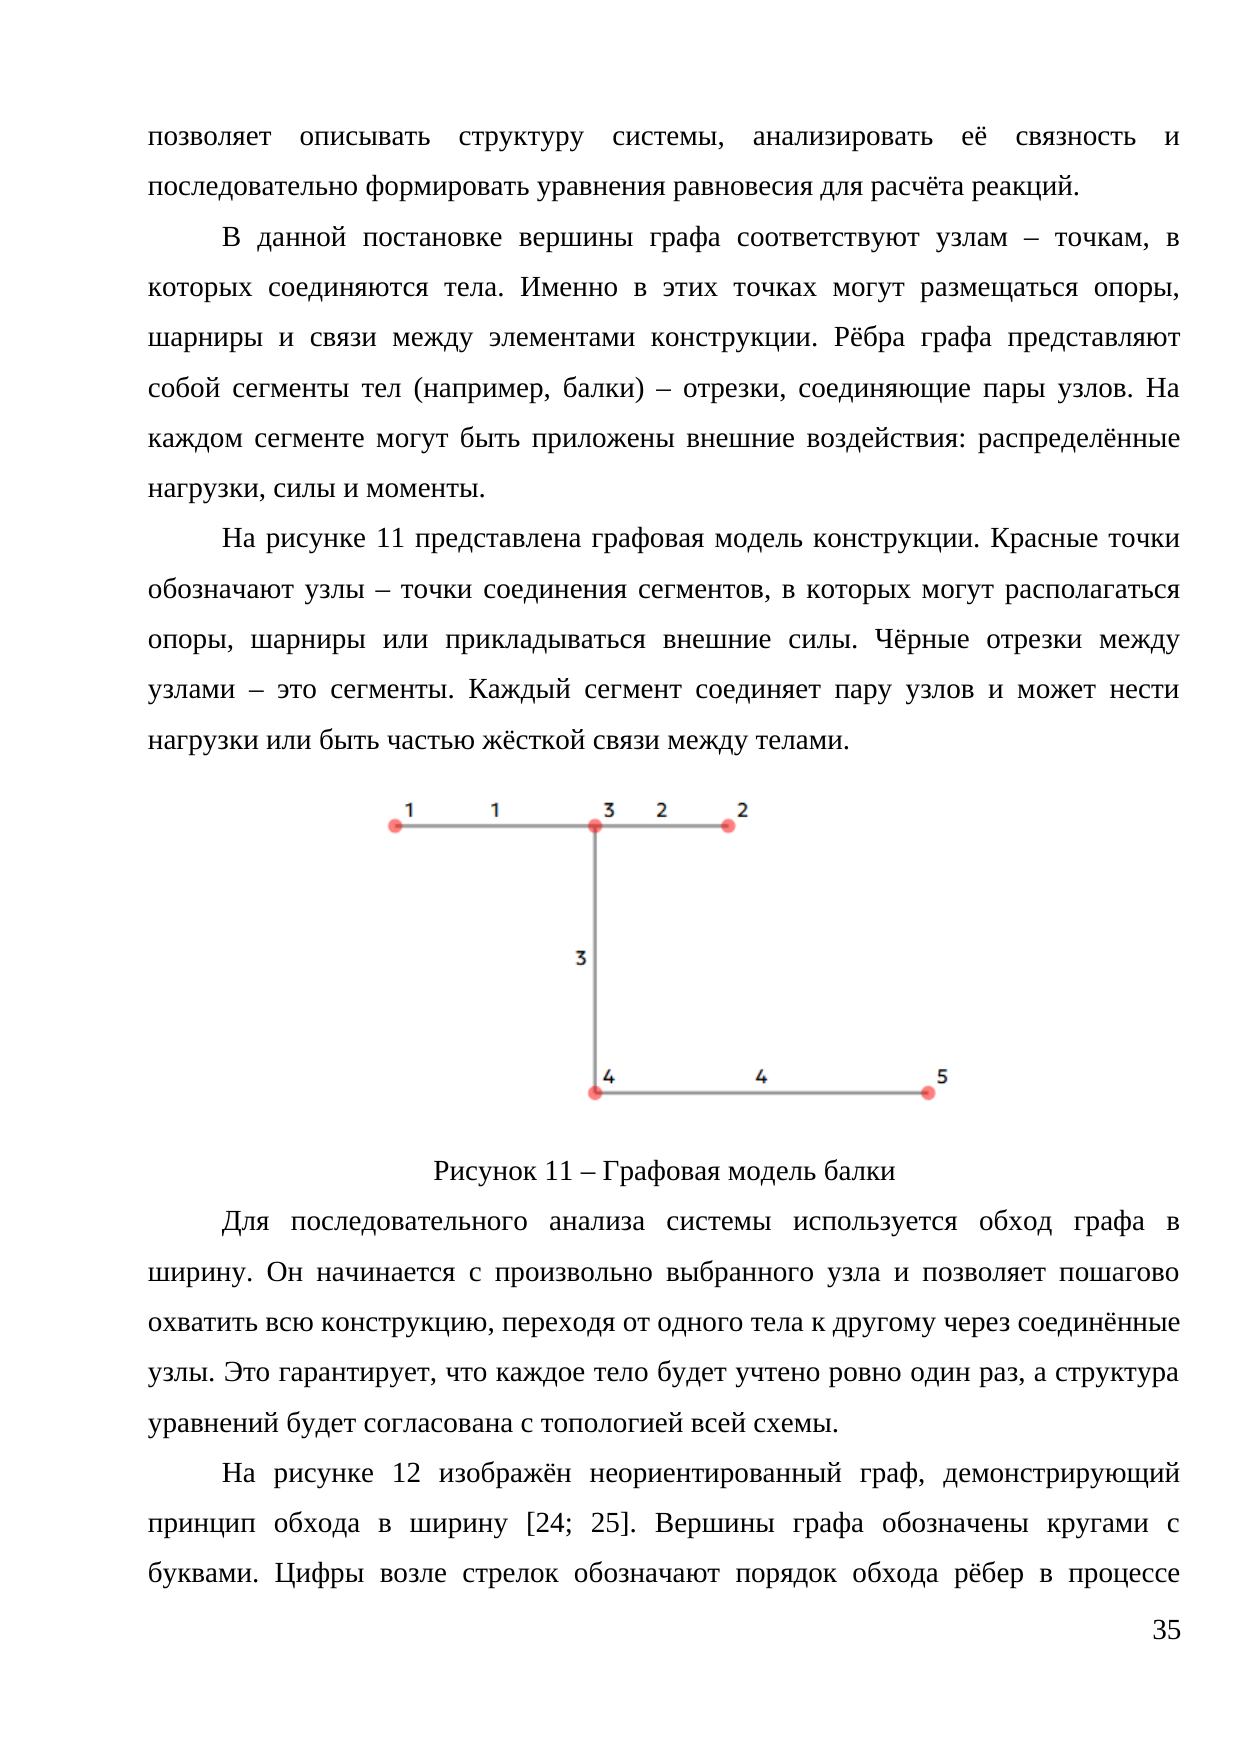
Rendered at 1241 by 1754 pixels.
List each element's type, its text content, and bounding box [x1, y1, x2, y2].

text В данной постановке вершины графа соответствуют узлам – точкам, в которых соединяются тела. Именно в этих точках могут размещаться опоры, шарниры и связи между элементами конструкции. Рёбра графа представляют собой сегменты тел (например, балки) – отрезки, соединяющие пары узлов. На каждом сегменте могут быть приложены внешние воздействия: распределённые нагрузки, силы и моменты. [148, 219, 1181, 504]
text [148, 1455, 1181, 1589]
text Для последовательного анализа системы используется обход графа в ширину. Он начинается с произвольно выбранного узла и позволяет пошагово охватить всю конструкцию, переходя от одного тела к другому через соединённые узлы. Это гарантирует, что каждое тело будет учтено ровно один раз, а структура уравнений будет согласована с топологией всей схемы. [148, 1203, 1181, 1438]
text На рисунке 11 представлена графовая модель конструкции. Красные точки обозначают узлы – точки соединения сегментов, в которых могут располагаться опоры, шарниры или прикладываться внешние силы. Чёрные отрезки между узлами – это сегменты. Каждый сегмент соединяет пару узлов и может нести нагрузки или быть частью жёсткой связи между телами. [148, 521, 1181, 755]
text Рисунок 11 – Графовая модель балки [148, 1153, 1181, 1187]
picture [355, 772, 974, 1137]
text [148, 118, 1181, 202]
